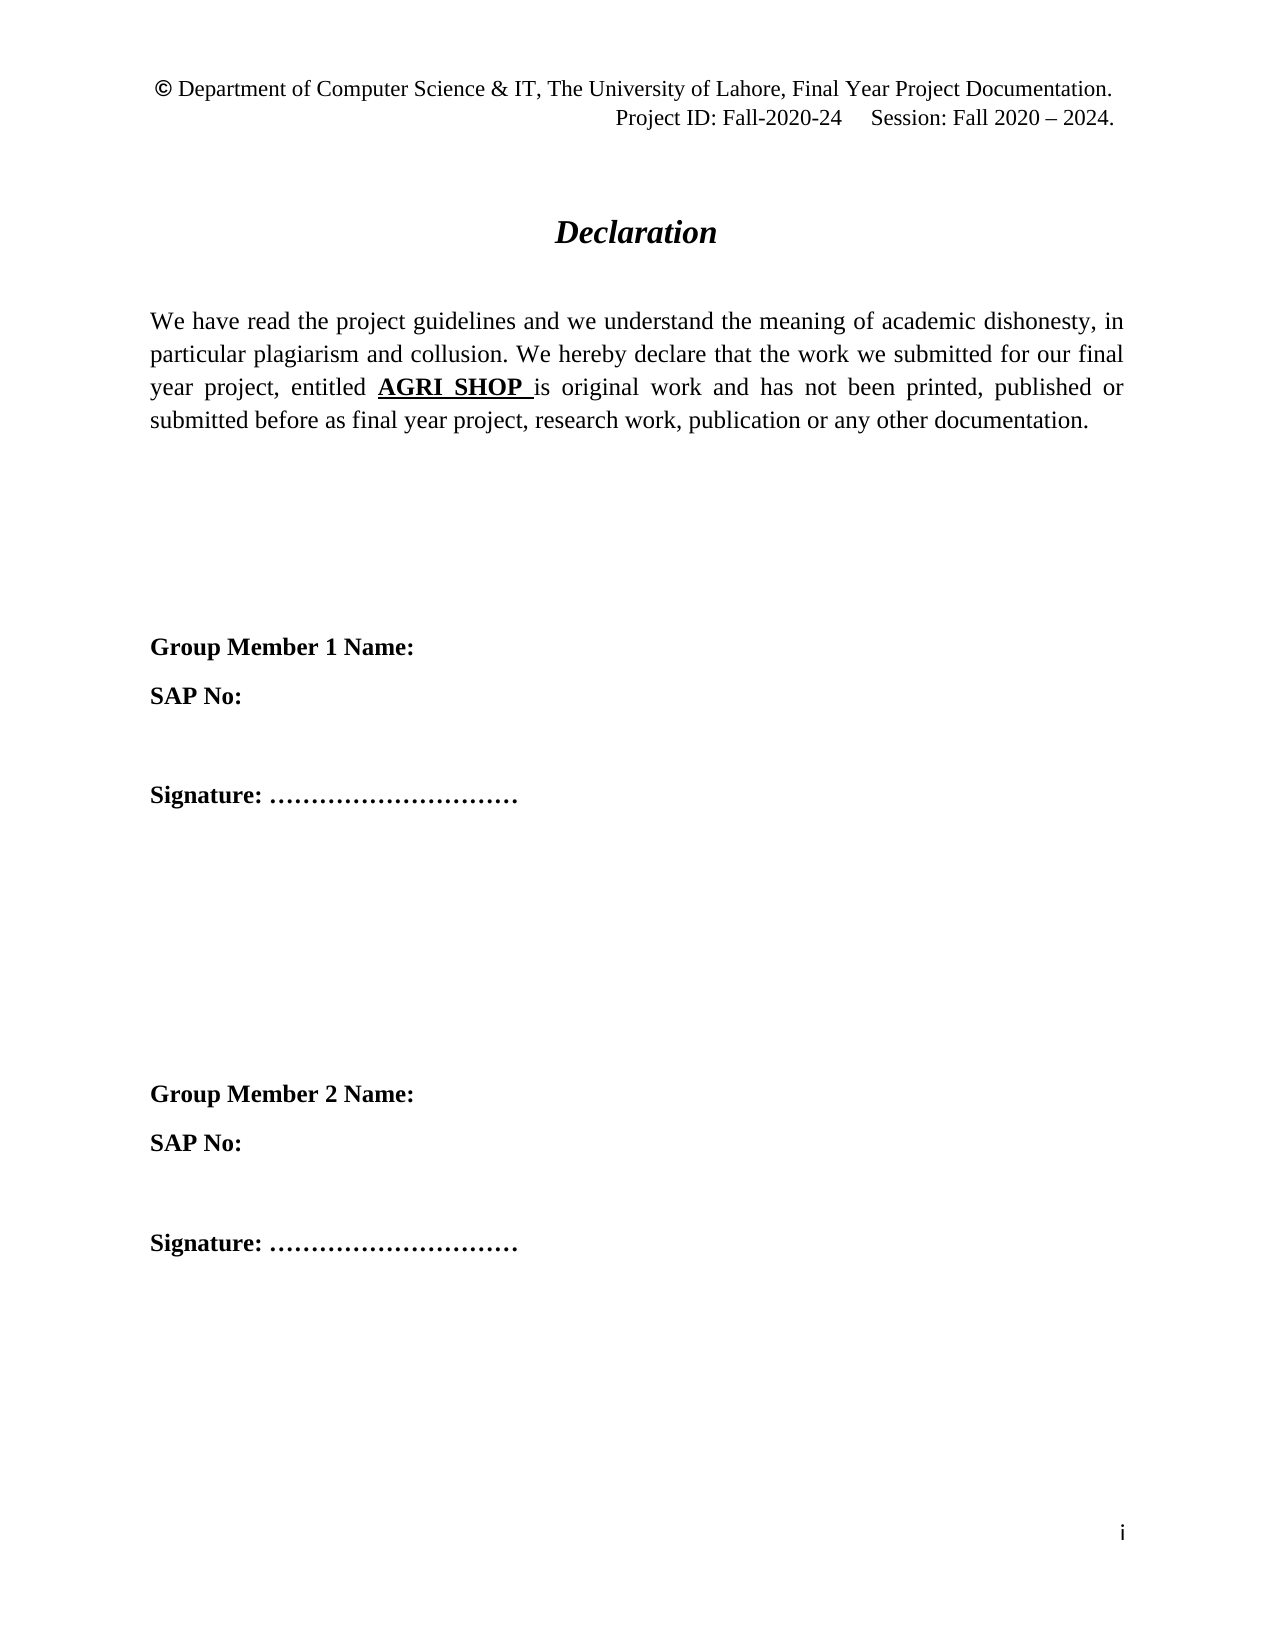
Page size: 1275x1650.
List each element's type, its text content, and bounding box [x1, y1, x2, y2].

text SAP No: [150, 1128, 1125, 1157]
subtitle Declaration [150, 213, 1125, 251]
text SAP No: [150, 681, 1125, 710]
text Signature: ………………………… [150, 1228, 1125, 1257]
text Group Member 1 Name: [150, 632, 1125, 660]
text We have read the project guidelines and we understand the meaning of academic dishonesty, in particular plagiarism and collusion. We hereby declare that the work we submitted for our final year project, entitled AGRI SHOP is original work and has not been printed, published or submitted before as final year project, research work, publication or any other documentation. [150, 306, 1125, 434]
text Group Member 2 Name: [150, 1079, 1125, 1107]
text Signature: ………………………… [150, 781, 1125, 809]
